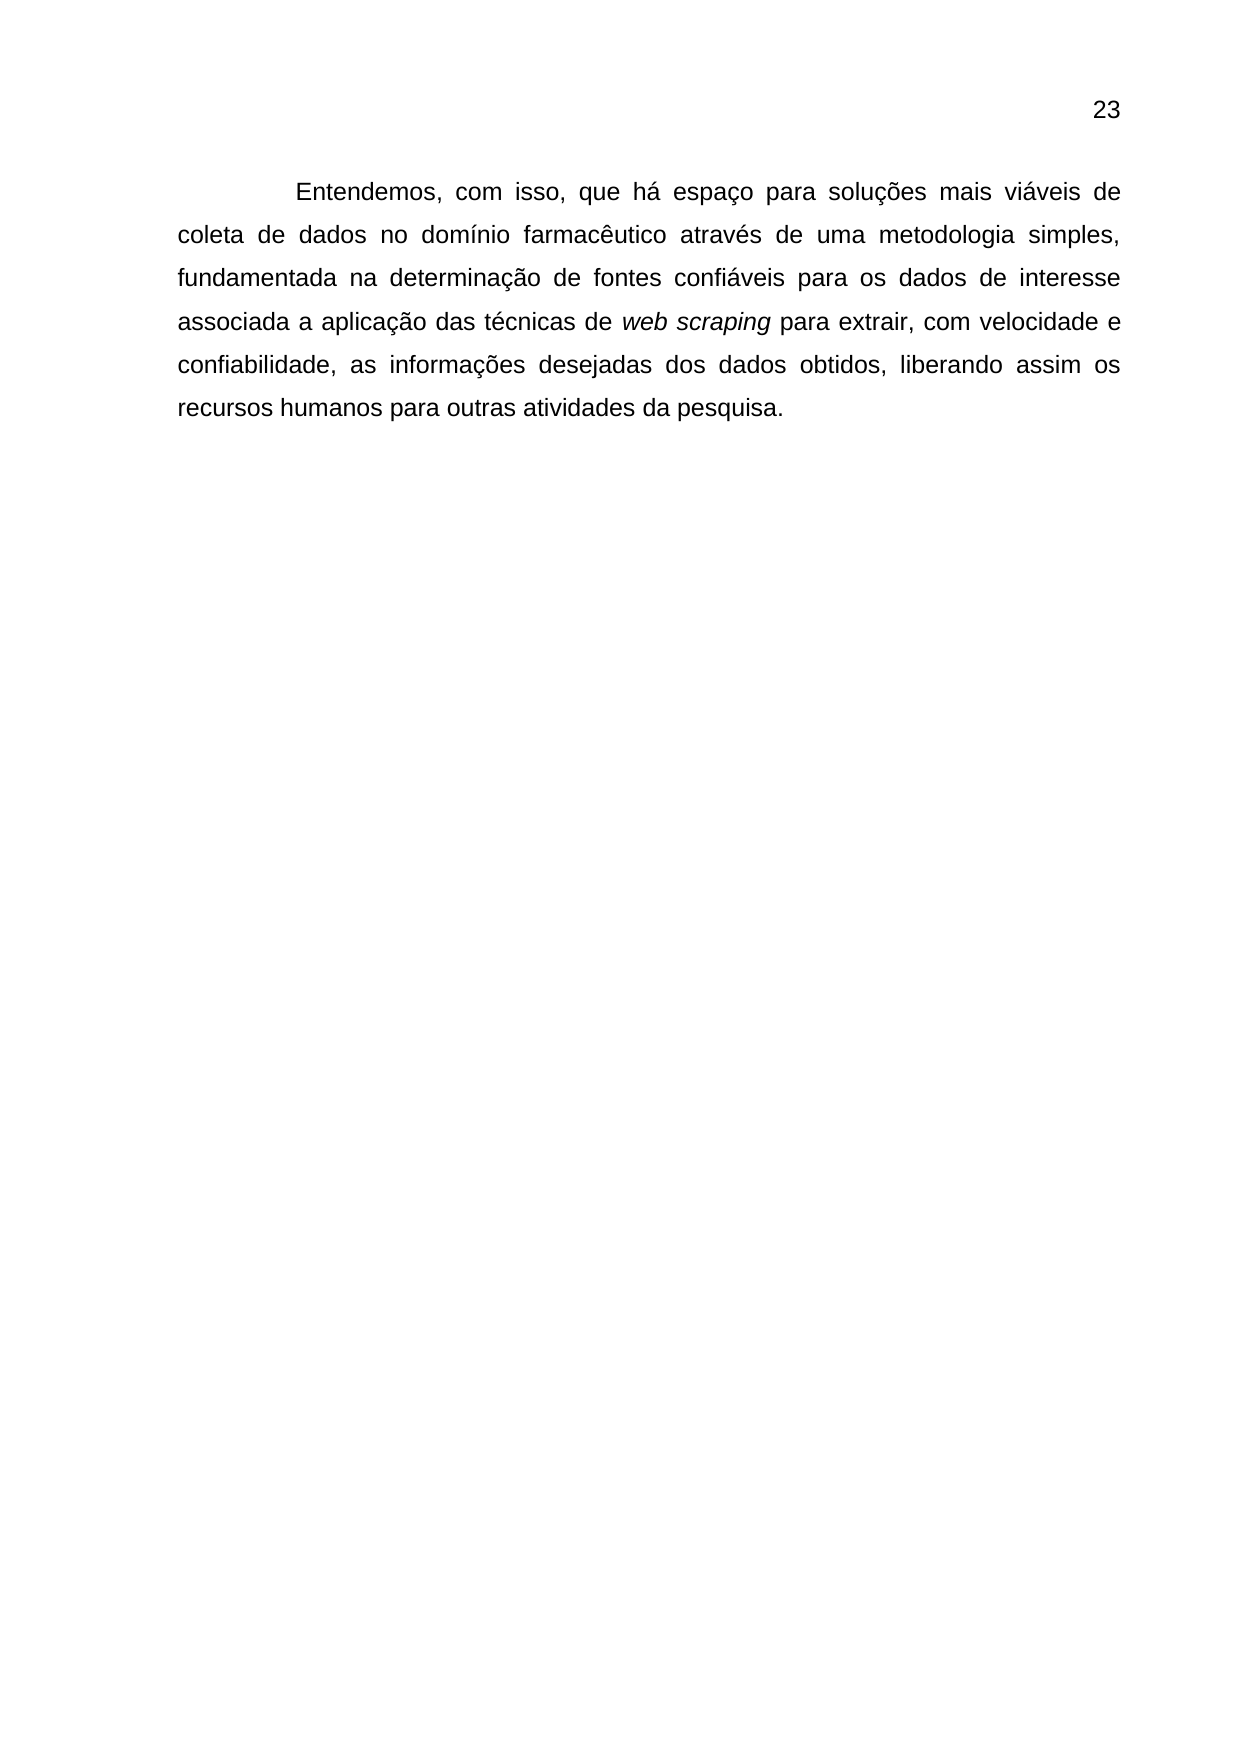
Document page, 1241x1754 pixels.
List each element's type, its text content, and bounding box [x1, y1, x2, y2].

text Entendemos, com isso, que há espaço para soluções mais viáveis de coleta de dados no domínio farmacêutico através de uma metodologia simples, fundamentada na determinação de fontes confiáveis para os dados de interesse associada a aplicação das técnicas de web scraping para extrair, com velocidade e confiabilidade, as informações desejadas dos dados obtidos, liberando assim os recursos humanos para outras atividades da pesquisa. [177, 177, 1122, 422]
